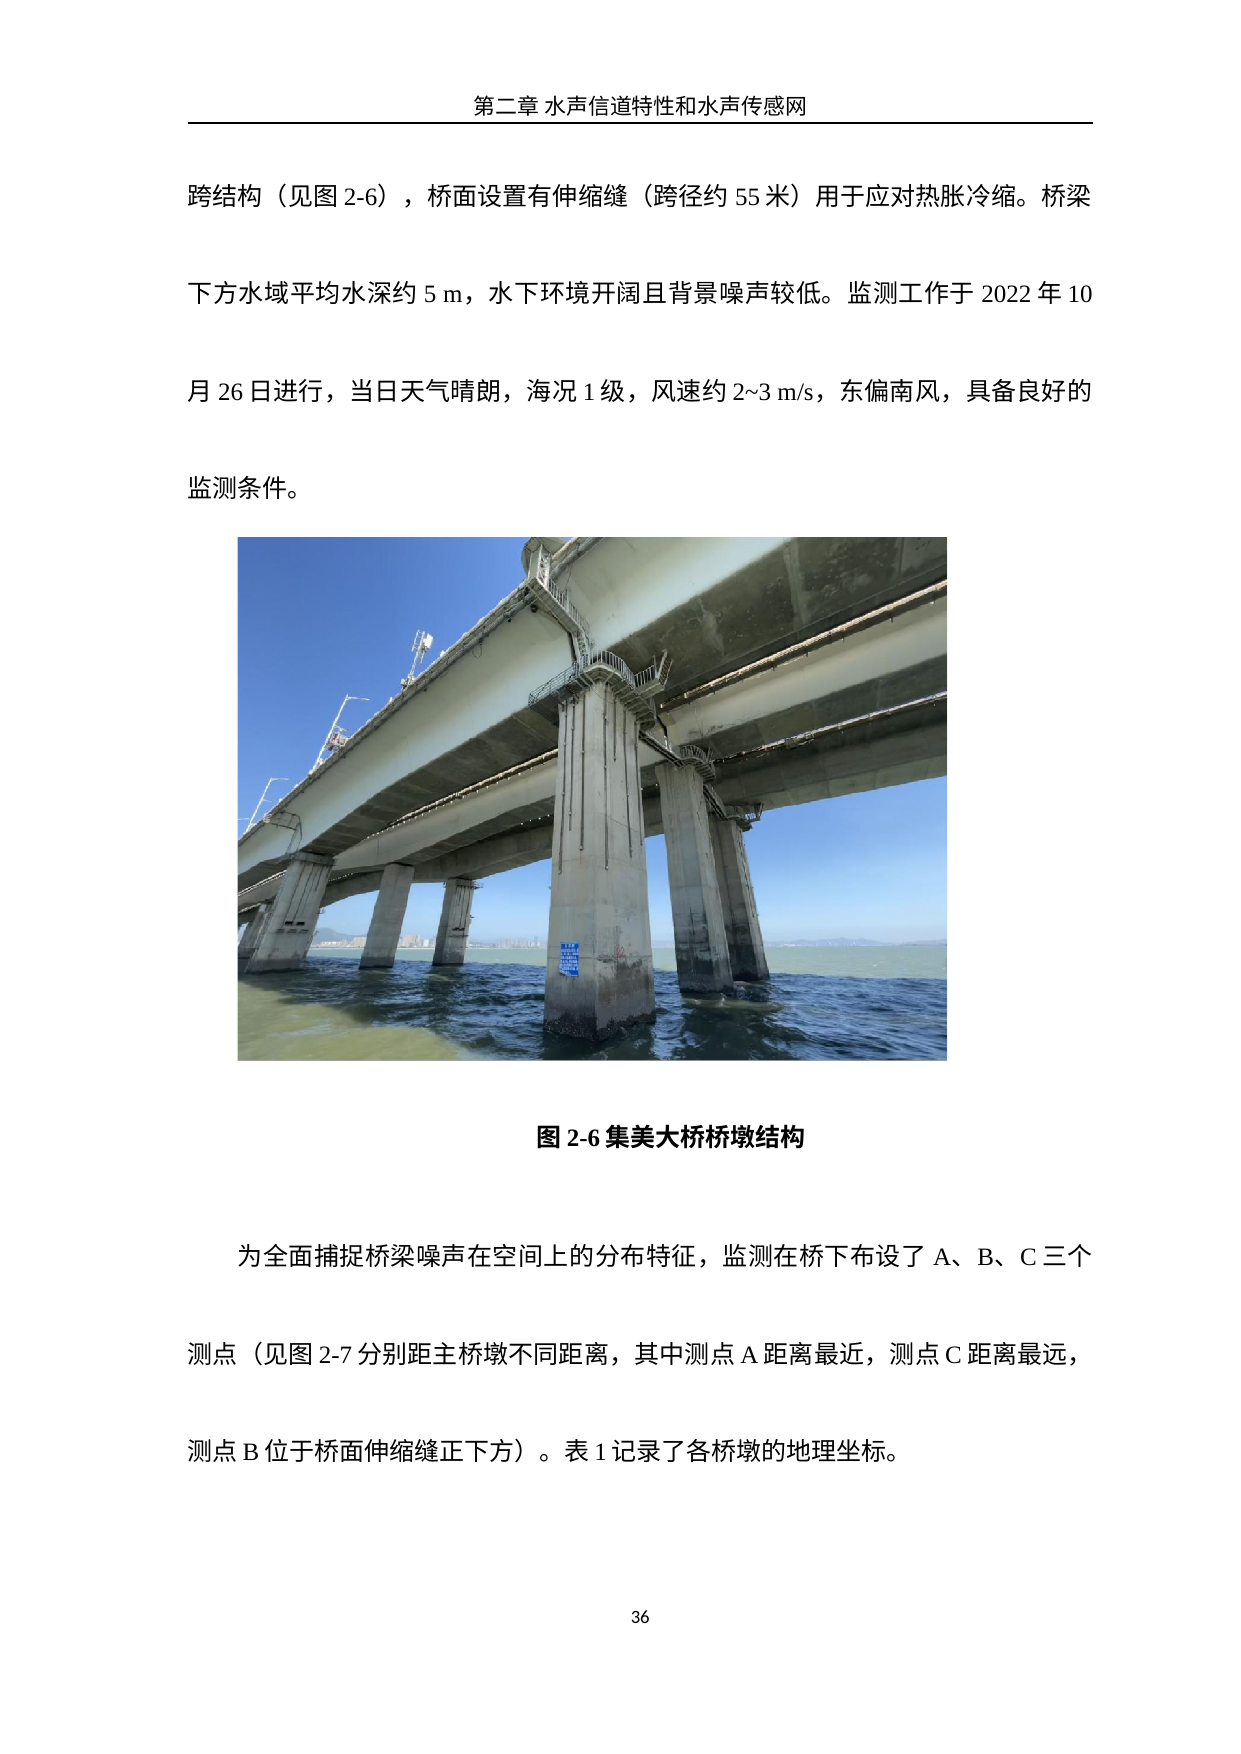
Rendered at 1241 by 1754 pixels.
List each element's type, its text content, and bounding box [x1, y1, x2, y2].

text 为全面捕捉桥梁噪声在空间上的分布特征，监测在桥下布设了A、B、C三个测点（见图2-7分别距主桥墩不同距离，其中测点A距离最近，测点C距离最远，测点B位于桥面伸缩缝正下方）。表1记录了各桥墩的地理坐标。 [187, 1222, 1093, 1482]
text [187, 162, 1093, 519]
picture [237, 537, 948, 1061]
text 图2-6集美大桥桥墩结构 [198, 1103, 1093, 1168]
